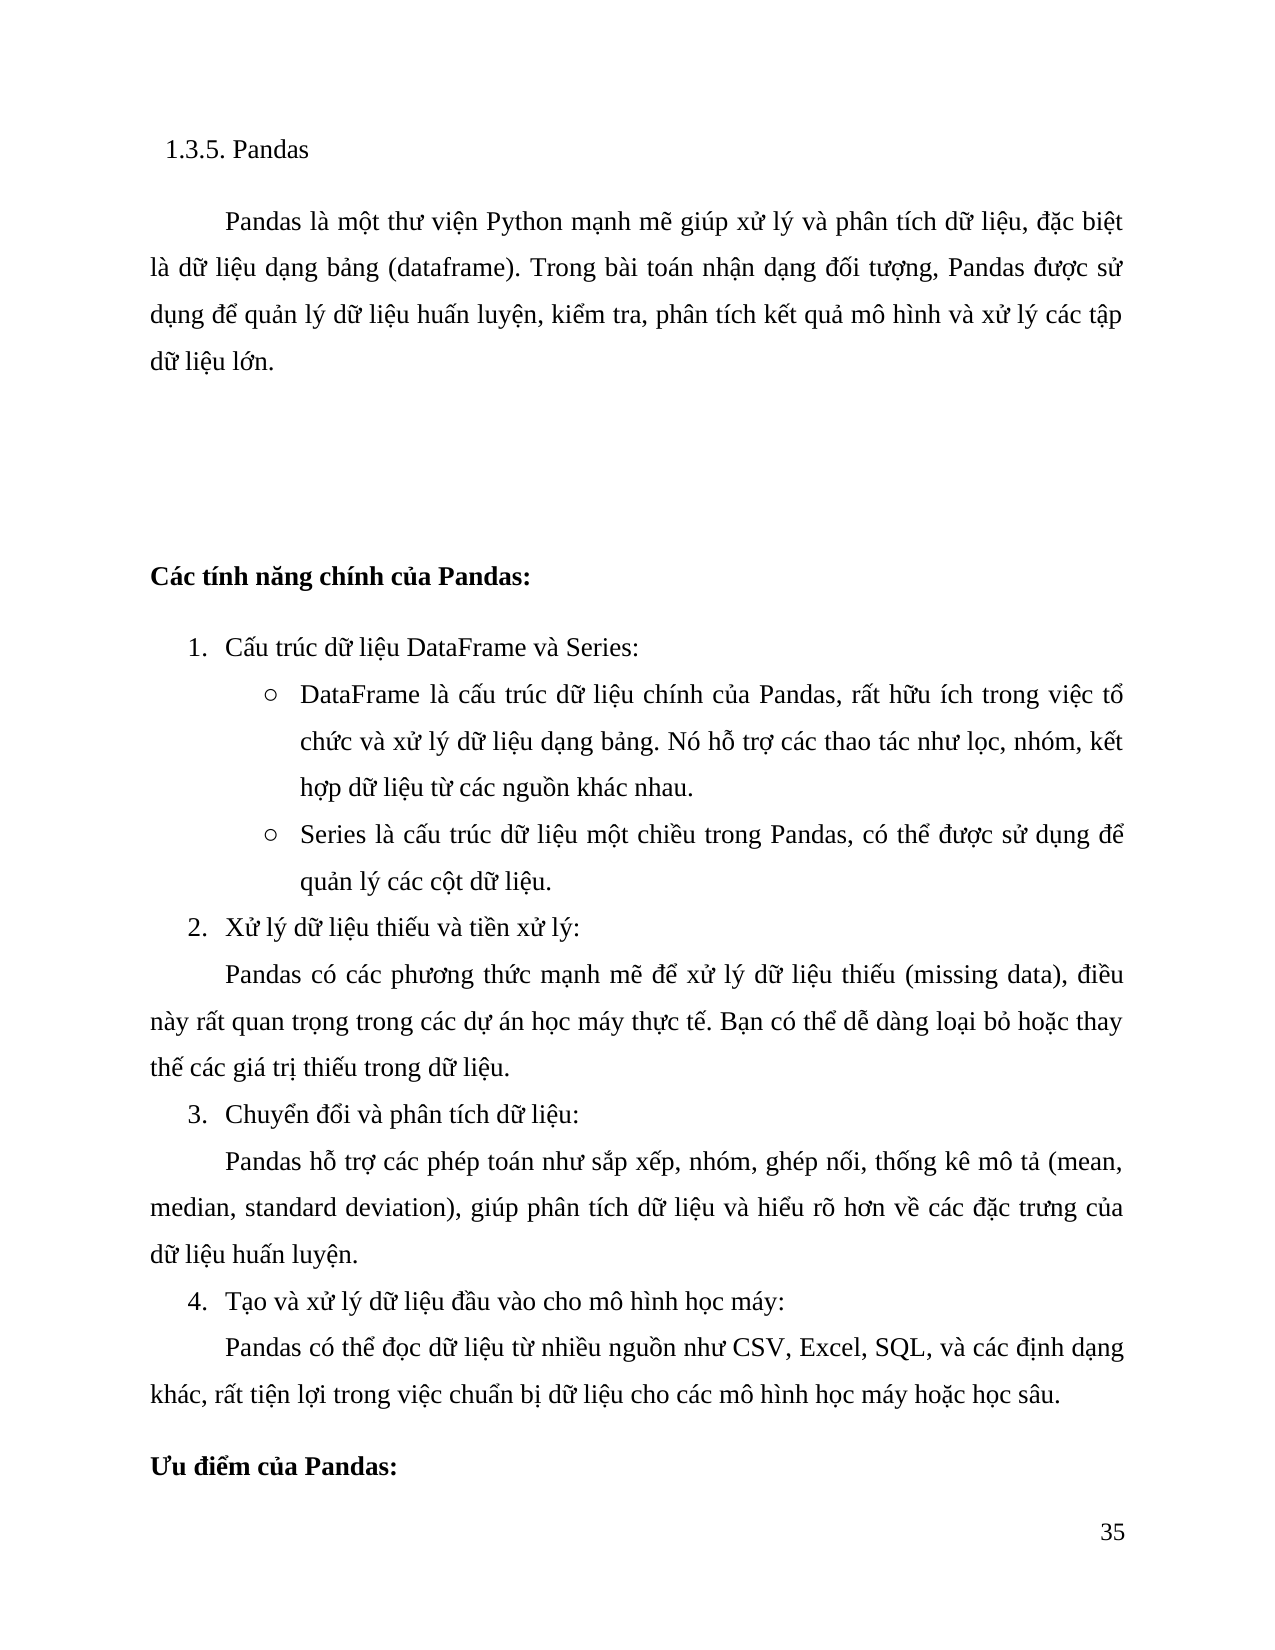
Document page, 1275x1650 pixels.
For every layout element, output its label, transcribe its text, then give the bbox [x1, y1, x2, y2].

text Pandas có thể đọc dữ liệu từ nhiều nguồn như CSV, Excel, SQL, và các định dạng khác, rất tiện lợi trong việc chuẩn bị dữ liệu cho các mô hình học máy hoặc học sâu. [150, 1331, 1125, 1409]
list Series là cấu trúc dữ liệu một chiều trong Pandas, có thể được sử dụng để quản lý các cột dữ liệu. [262, 818, 1125, 896]
subtitle 1.3.5. Pandas [165, 133, 1125, 164]
list Xử lý dữ liệu thiếu và tiền xử lý: [187, 911, 1125, 942]
list Chuyển đổi và phân tích dữ liệu: [187, 1098, 1125, 1129]
text Pandas có các phương thức mạnh mẽ để xử lý dữ liệu thiếu (missing data), điều này rất quan trọng trong các dự án học máy thực tế. Bạn có thể dễ dàng loại bỏ hoặc thay thế các giá trị thiếu trong dữ liệu. [150, 958, 1125, 1082]
text Pandas hỗ trợ các phép toán như sắp xếp, nhóm, ghép nối, thống kê mô tả (mean, median, standard deviation), giúp phân tích dữ liệu và hiểu rõ hơn về các đặc trưng của dữ liệu huấn luyện. [150, 1144, 1125, 1269]
text Ưu điểm của Pandas: [150, 1449, 1125, 1481]
list DataFrame là cấu trúc dữ liệu chính của Pandas, rất hữu ích trong việc tổ chức và xử lý dữ liệu dạng bảng. Nó hỗ trợ các thao tác như lọc, nhóm, kết hợp dữ liệu từ các nguồn khác nhau. [262, 678, 1125, 802]
text Các tính năng chính của Pandas: [150, 559, 1125, 591]
list Cấu trúc dữ liệu DataFrame và Series: [187, 631, 1125, 662]
text Pandas là một thư viện Python mạnh mẽ giúp xử lý và phân tích dữ liệu, đặc biệt là dữ liệu dạng bảng (dataframe). Trong bài toán nhận dạng đối tượng, Pandas được sử dụng để quản lý dữ liệu huấn luyện, kiểm tra, phân tích kết quả mô hình và xử lý các tập dữ liệu lớn. [150, 204, 1125, 376]
list Tạo và xử lý dữ liệu đầu vào cho mô hình học máy: [187, 1284, 1125, 1316]
